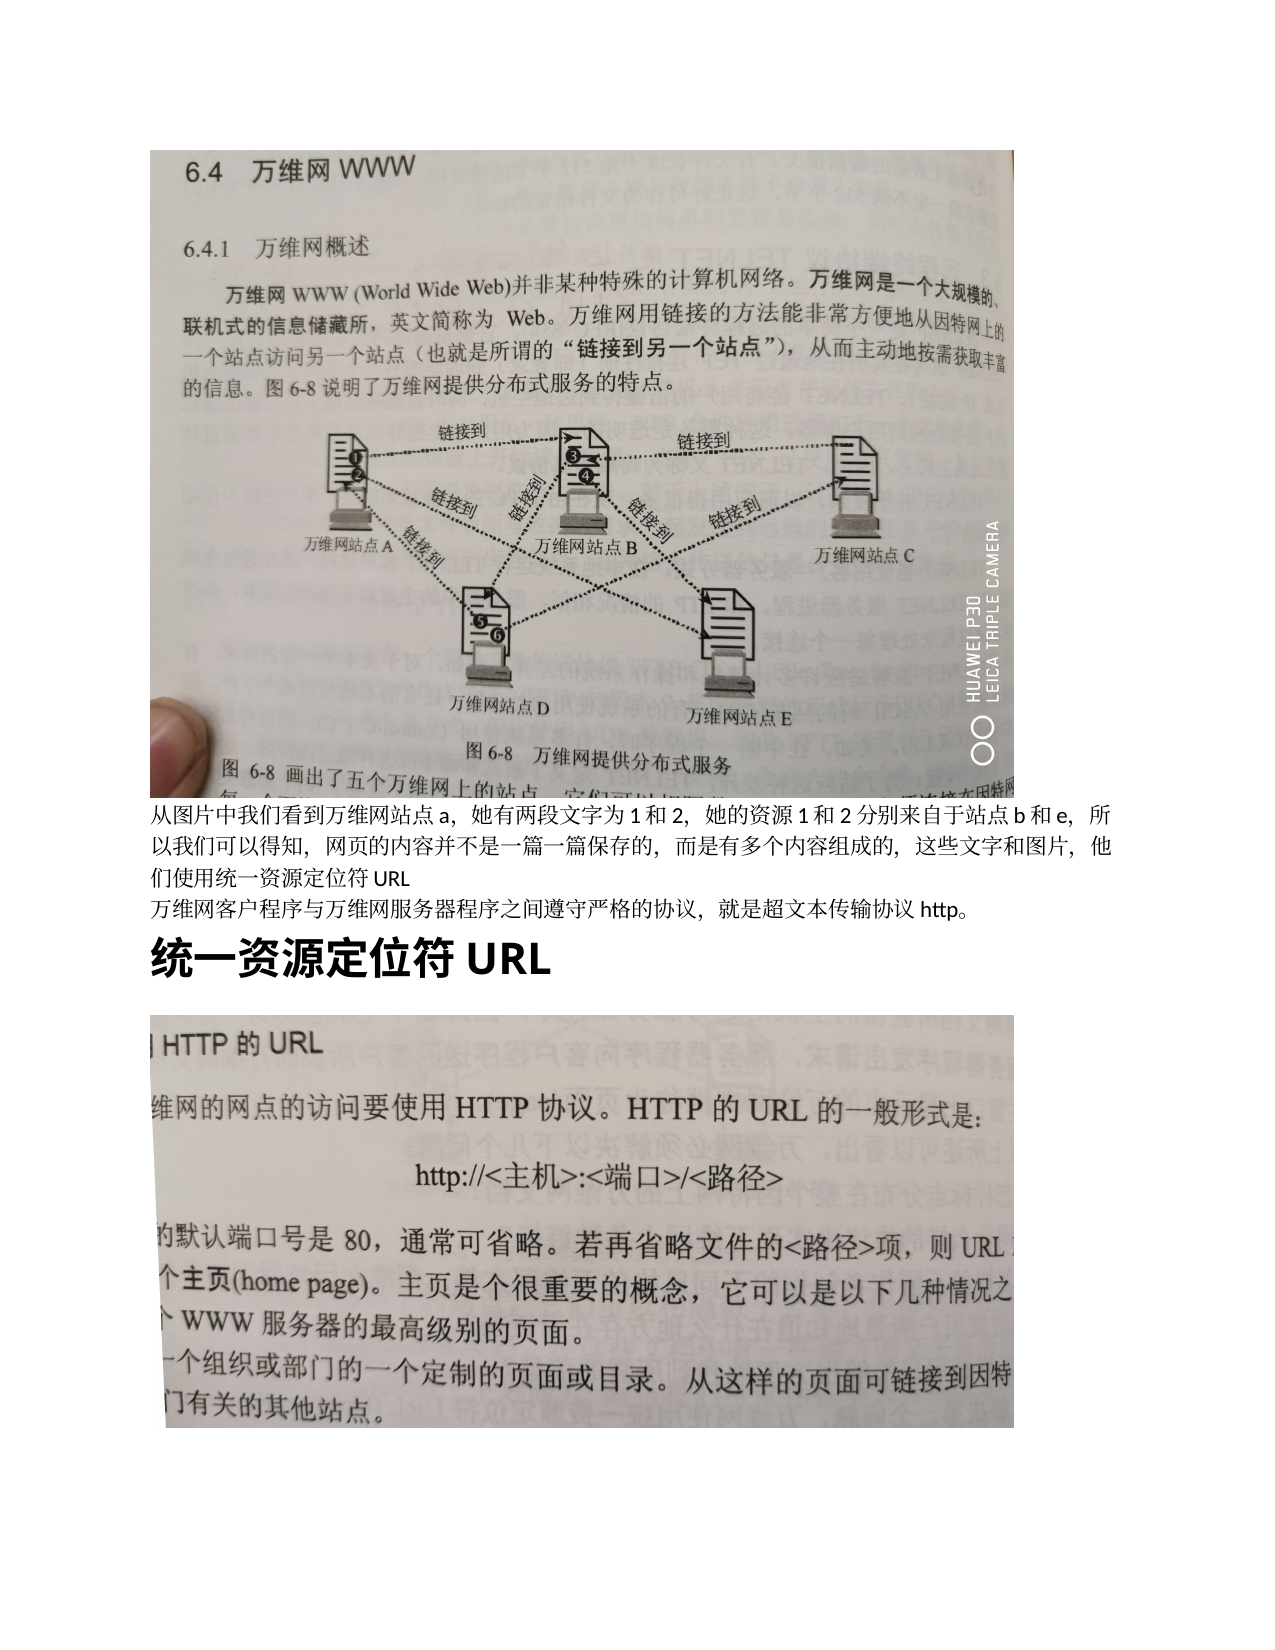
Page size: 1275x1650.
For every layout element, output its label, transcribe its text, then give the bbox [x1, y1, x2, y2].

picture [150, 150, 1014, 798]
text 从图片中我们看到万维网站点a，她有两段文字为1和2，她的资源1和2分别来自于站点b和e，所以我们可以得知，网页的内容并不是一篇一篇保存的，而是有多个内容组成的，这些文字和图片，他们使用统一资源定位符URL [150, 798, 1125, 892]
text 万维网客户程序与万维网服务器程序之间遵守严格的协议，就是超文本传输协议http。 [150, 892, 1125, 924]
picture [150, 1015, 1014, 1428]
